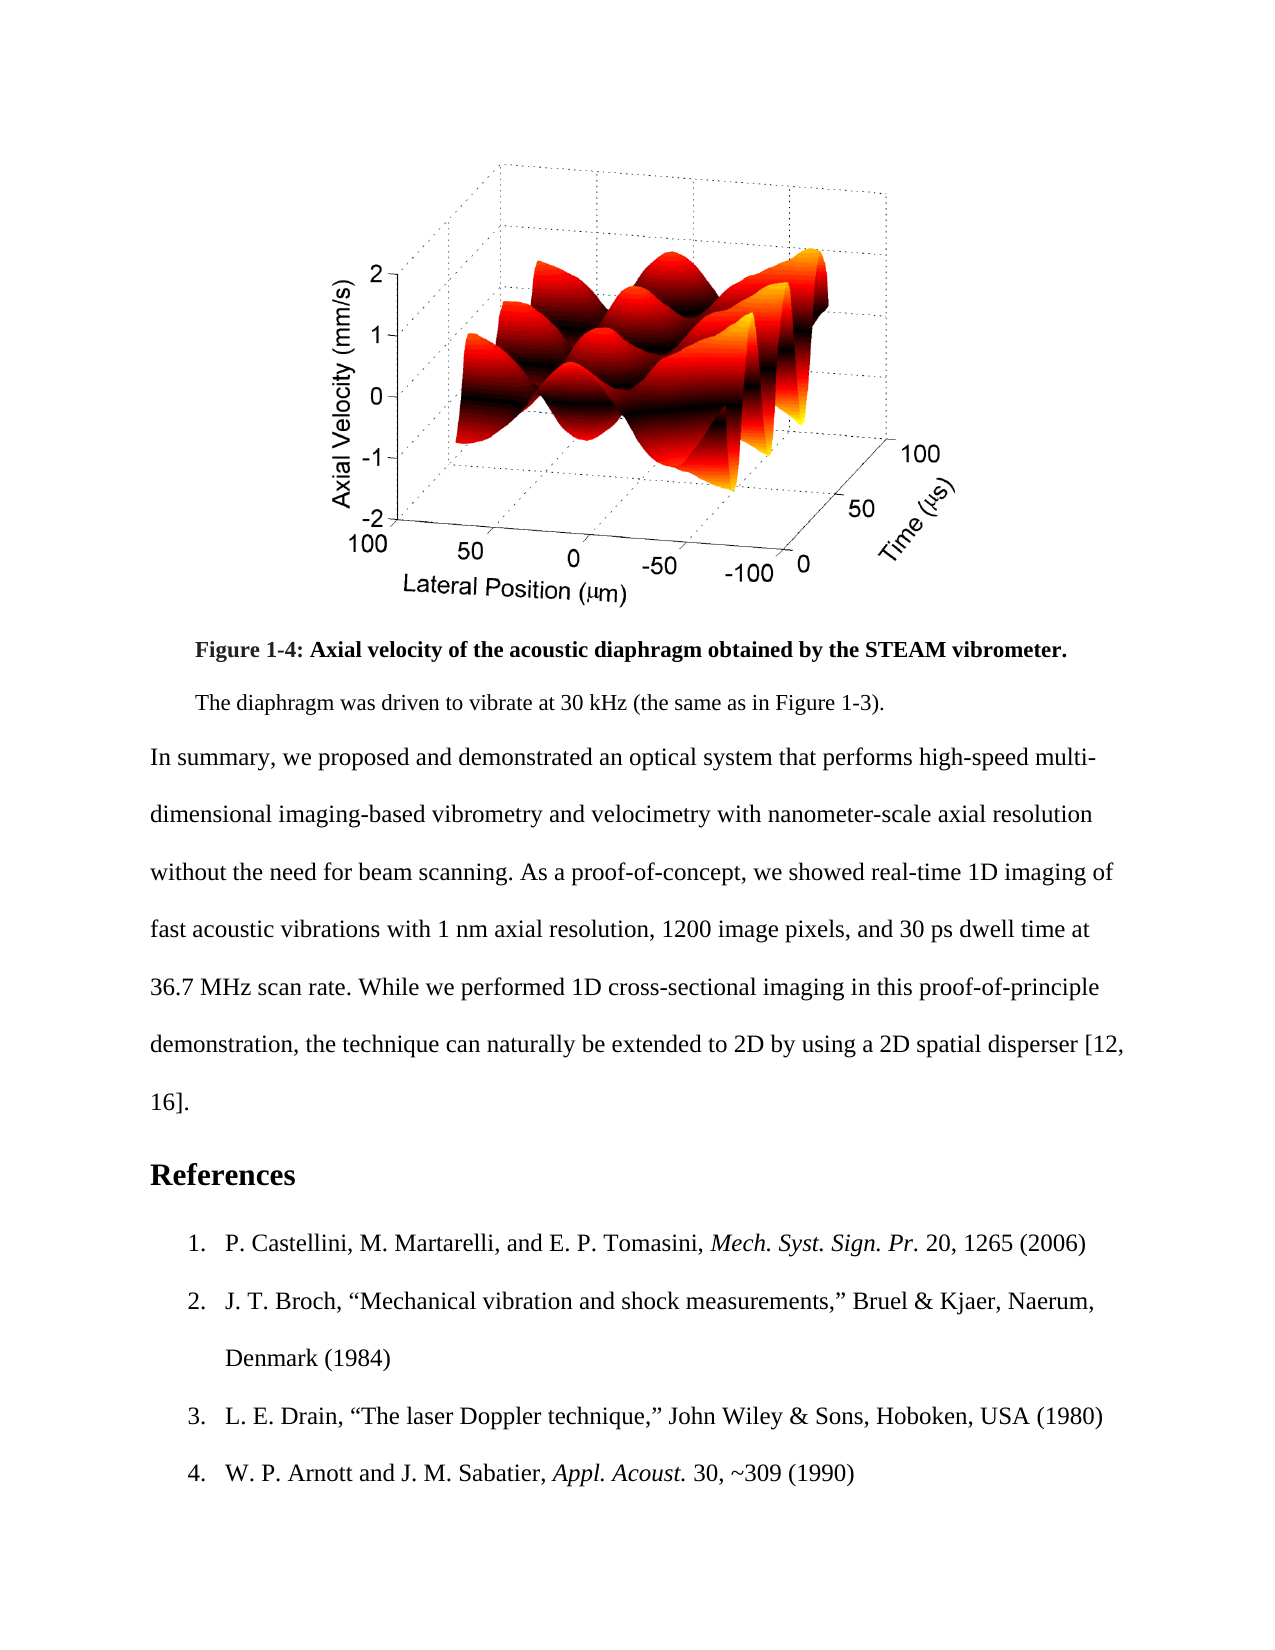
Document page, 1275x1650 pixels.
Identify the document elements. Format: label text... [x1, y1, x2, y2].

text J. T. Broch, “Mechanical vibration and shock measurements,” Bruel & Kjaer, Naerum, Denmark (1984) [187, 1286, 1125, 1372]
text P. Castellini, M. Martarelli, and E. P. Tomasini, Mech. Syst. Sign. Pr. 20, 1265 (2006) [187, 1228, 1125, 1257]
text Figure 1-4: Axial velocity of the acoustic diaphragm obtained by the STEAM vibrometer. The diaphragm was driven to vibrate at 30 kHz (the same as in Figure 1-3). [195, 636, 1080, 715]
picture [300, 150, 976, 622]
subtitle References [150, 1157, 1125, 1193]
text In summary, we proposed and demonstrated an optical system that performs high-speed multi-dimensional imaging-based vibrometry and velocimetry with nanometer-scale axial resolution without the need for beam scanning. As a proof-of-concept, we showed real-time 1D imaging of fast acoustic vibrations with 1 nm axial resolution, 1200 image pixels, and 30 ps dwell time at 36.7 MHz scan rate. While we performed 1D cross-sectional imaging in this proof-of-principle demonstration, the technique can naturally be extended to 2D by using a 2D spatial disperser [12, 16]. [150, 742, 1125, 1115]
text W. P. Arnott and J. M. Sabatier, Appl. Acoust. 30, ~309 (1990) [187, 1458, 1125, 1487]
text L. E. Drain, “The laser Doppler technique,” John Wiley & Sons, Hoboken, USA (1980) [187, 1401, 1125, 1430]
